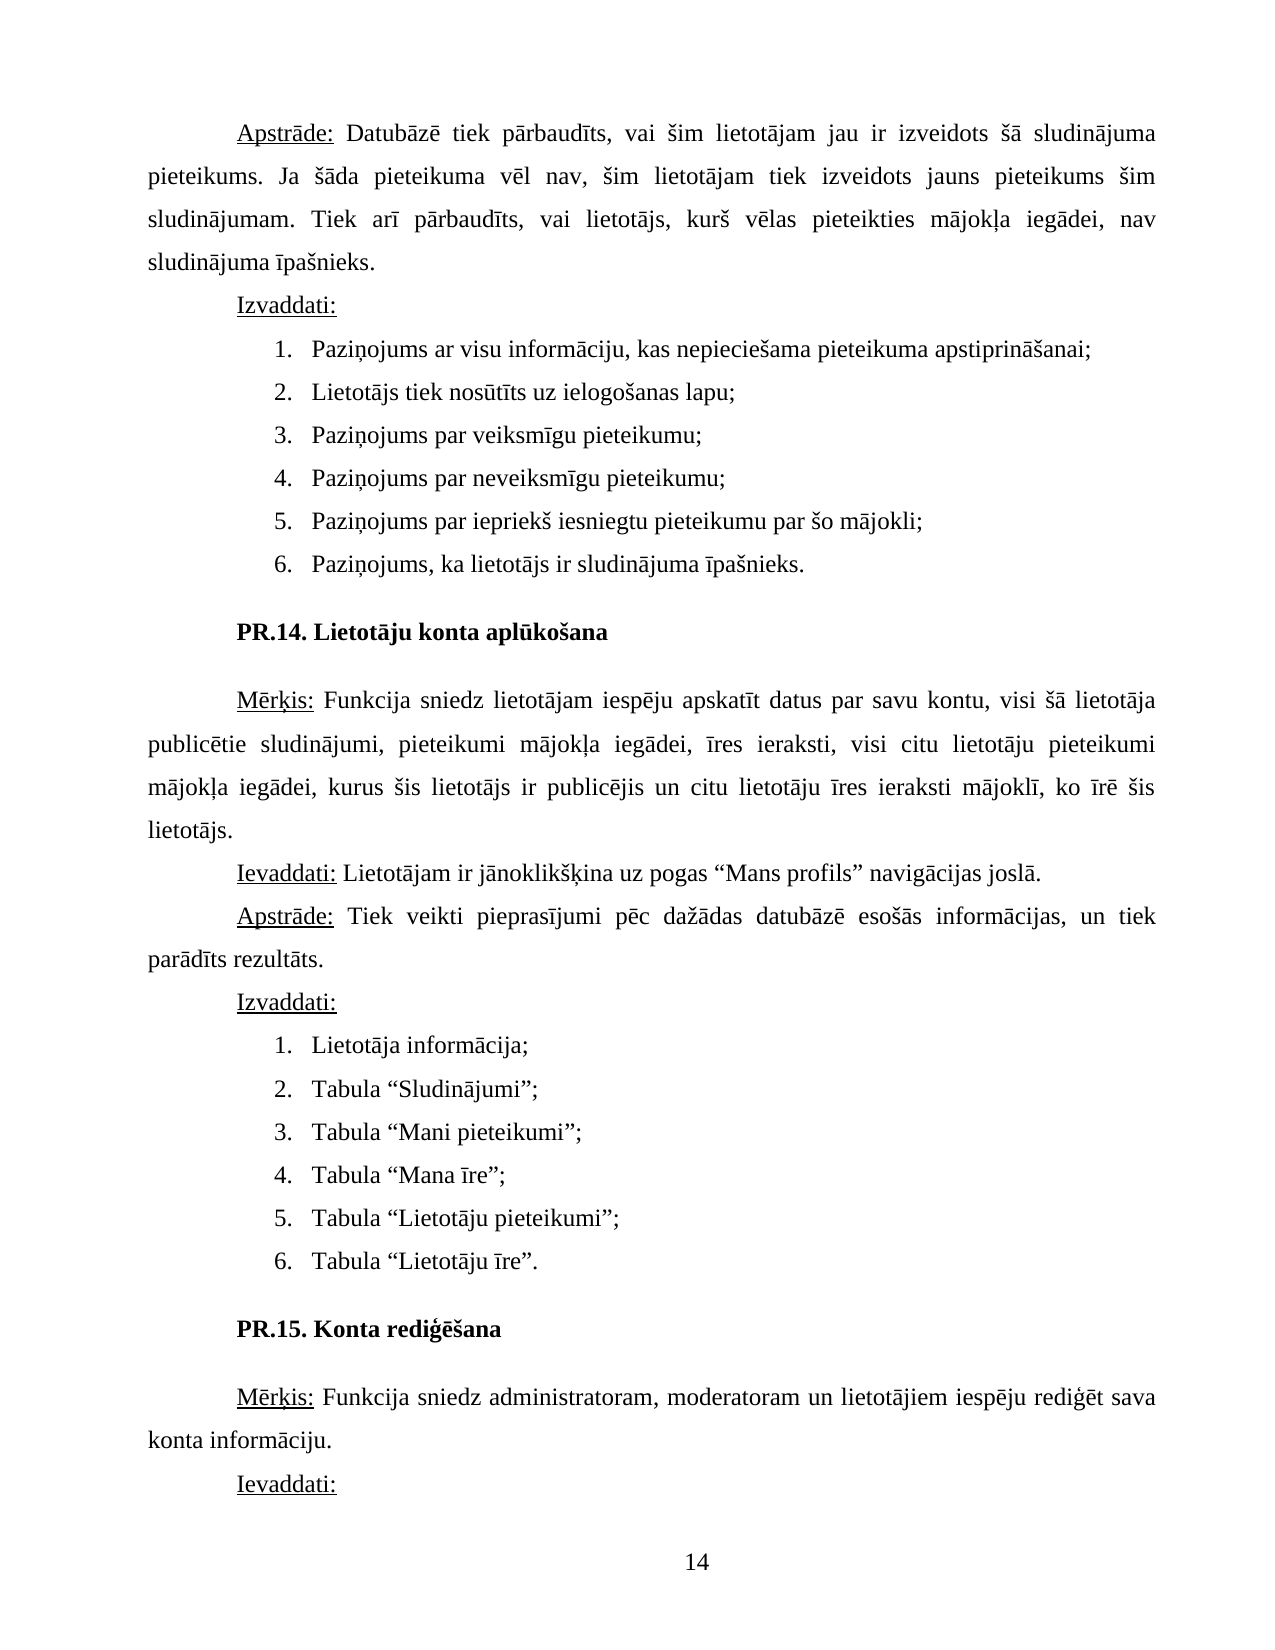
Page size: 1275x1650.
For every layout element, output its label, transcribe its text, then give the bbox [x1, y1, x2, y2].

text Apstrāde: Tiek veikti pieprasījumi pēc dažādas datubāzē esošās informācijas, un tiek parādīts rezultāts. [148, 901, 1157, 973]
list Paziņojums, ka lietotājs ir sludinājuma īpašnieks. [274, 549, 1157, 578]
text PR.14. Lietotāju konta aplūkošana [148, 617, 1157, 646]
list Tabula “Sludinājumi”; [274, 1074, 1157, 1102]
list Paziņojums par veiksmīgu pieteikumu; [274, 420, 1157, 449]
list Paziņojums ar visu informāciju, kas nepieciešama pieteikuma apstiprināšanai; [274, 334, 1157, 362]
text Ievaddati: Lietotājam ir jānoklikšķina uz pogas “Mans profils” navigācijas joslā. [148, 858, 1157, 887]
list Tabula “Mana īre”; [274, 1160, 1157, 1189]
text Izvaddati: [148, 987, 1157, 1016]
text Mērķis: Funkcija sniedz lietotājam iespēju apskatīt datus par savu kontu, visi šā lietotāja publicētie sludinājumi, pieteikumi mājokļa iegādei, īres ieraksti, visi citu lietotāju pieteikumi mājokļa iegādei, kurus šis lietotājs ir publicējis un citu lietotāju īres ieraksti mājoklī, ko īrē šis lietotājs. [148, 686, 1157, 844]
list Tabula “Mani pieteikumi”; [274, 1117, 1157, 1146]
text Izvaddati: [148, 291, 1157, 319]
list Lietotājs tiek nosūtīts uz ielogošanas lapu; [274, 377, 1157, 406]
list Lietotāja informācija; [274, 1031, 1157, 1059]
list Tabula “Lietotāju īre”. [274, 1246, 1157, 1275]
text PR.15. Konta rediģēšana [148, 1314, 1157, 1343]
text Ievaddati: [148, 1469, 1157, 1497]
list Paziņojums par neveiksmīgu pieteikumu; [274, 463, 1157, 492]
text Apstrāde: Datubāzē tiek pārbaudīts, vai šim lietotājam jau ir izveidots šā sludinājuma pieteikums. Ja šāda pieteikuma vēl nav, šim lietotājam tiek izveidots jauns pieteikums šim sludinājumam. Tiek arī pārbaudīts, vai lietotājs, kurš vēlas pieteikties mājokļa iegādei, nav sludinājuma īpašnieks. [148, 118, 1157, 276]
list Tabula “Lietotāju pieteikumi”; [274, 1203, 1157, 1232]
text Mērķis: Funkcija sniedz administratoram, moderatoram un lietotājiem iespēju rediģēt sava konta informāciju. [148, 1382, 1157, 1454]
list Paziņojums par iepriekš iesniegtu pieteikumu par šo mājokli; [274, 506, 1157, 535]
